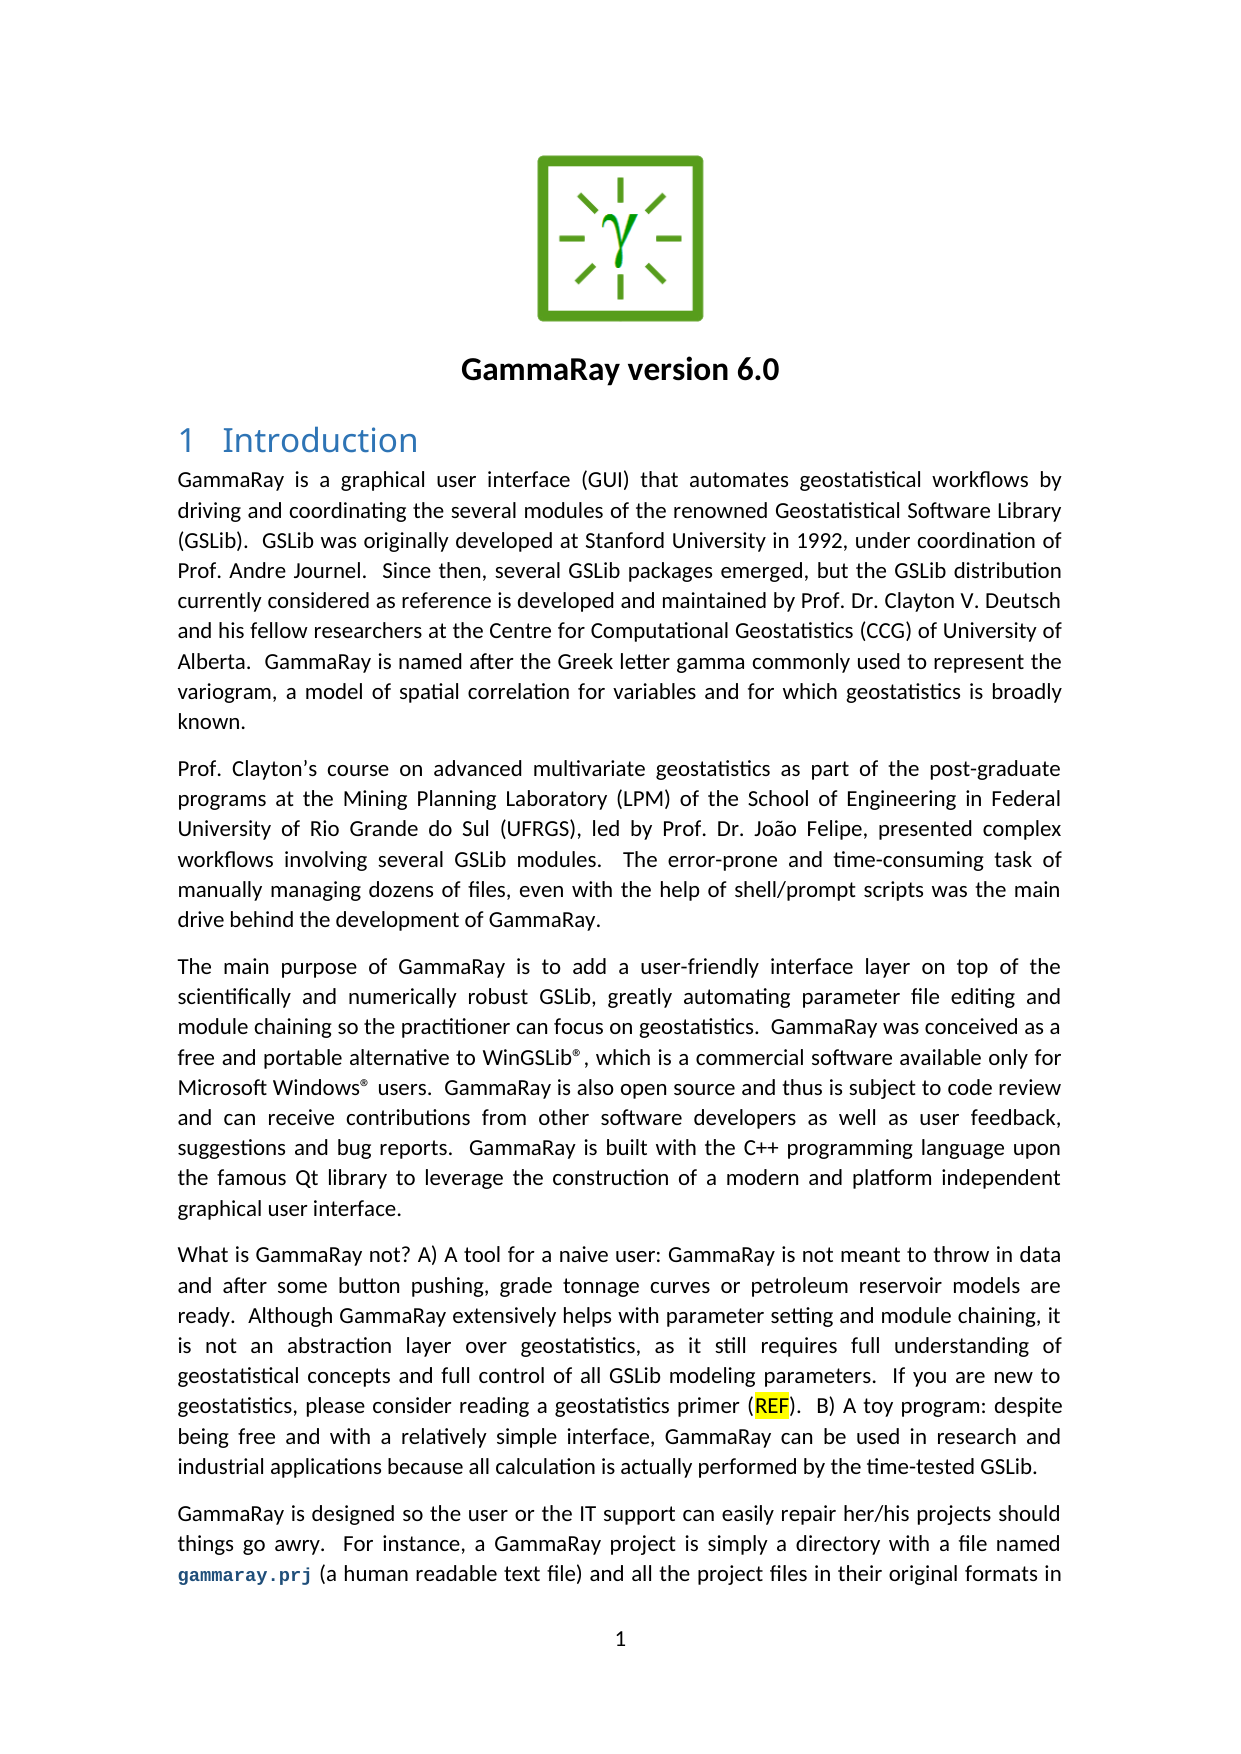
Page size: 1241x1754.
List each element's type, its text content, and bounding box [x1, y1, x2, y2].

subtitle Introduction [177, 417, 1063, 462]
text GammaRay version 6.0 [177, 348, 1063, 388]
text What is GammaRay not? A) A tool for a naive user: GammaRay is not meant to throw in data and after some button pushing, grade tonnage curves or petroleum reservoir models are ready. Although GammaRay extensively helps with parameter setting and module chaining, it is not an abstraction layer over geostatistics, as it still requires full understanding of geostatistical concepts and full control of all GSLib modeling parameters. If you are new to geostatistics, please consider reading a geostatistics primer (REF). B) A toy program: despite being free and with a relatively simple interface, GammaRay can be used in research and industrial applications because all calculation is actually performed by the time-tested GSLib. [177, 1241, 1063, 1480]
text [177, 1499, 1063, 1587]
text Prof. Clayton’s course on advanced multivariate geostatistics as part of the post-graduate programs at the Mining Planning Laboratory (LPM) of the School of Engineering in Federal University of Rio Grande do Sul (UFRGS), led by Prof. Dr. João Felipe, presented complex workflows involving several GSLib modules. The error-prone and time-consuming task of manually managing dozens of files, even with the help of shell/prompt scripts was the main drive behind the development of GammaRay. [177, 754, 1063, 933]
text The main purpose of GammaRay is to add a user-friendly interface layer on top of the scientifically and numerically robust GSLib, greatly automating parameter file editing and module chaining so the practitioner can focus on geostatistics. GammaRay was conceived as a free and portable alternative to WinGSLib®, which is a commercial software available only for Microsoft Windows® users. GammaRay is also open source and thus is subject to code review and can receive contributions from other software developers as well as user feedback, suggestions and bug reports. GammaRay is built with the C++ programming language upon the famous Qt library to leverage the construction of a modern and platform independent graphical user interface. [177, 952, 1063, 1222]
text GammaRay is a graphical user interface (GUI) that automates geostatistical workflows by driving and coordinating the several modules of the renowned Geostatistical Software Library (GSLib). GSLib was originally developed at Stanford University in 1992, under coordination of Prof. Andre Journel. Since then, several GSLib packages emerged, but the GSLib distribution currently considered as reference is developed and maintained by Prof. Dr. Clayton V. Deutsch and his fellow researchers at the Centre for Computational Geostatistics (CCG) of University of Alberta. GammaRay is named after the Greek letter gamma commonly used to represent the variogram, a model of spatial correlation for variables and for which geostatistics is broadly known. [177, 466, 1063, 735]
picture [529, 147, 711, 329]
